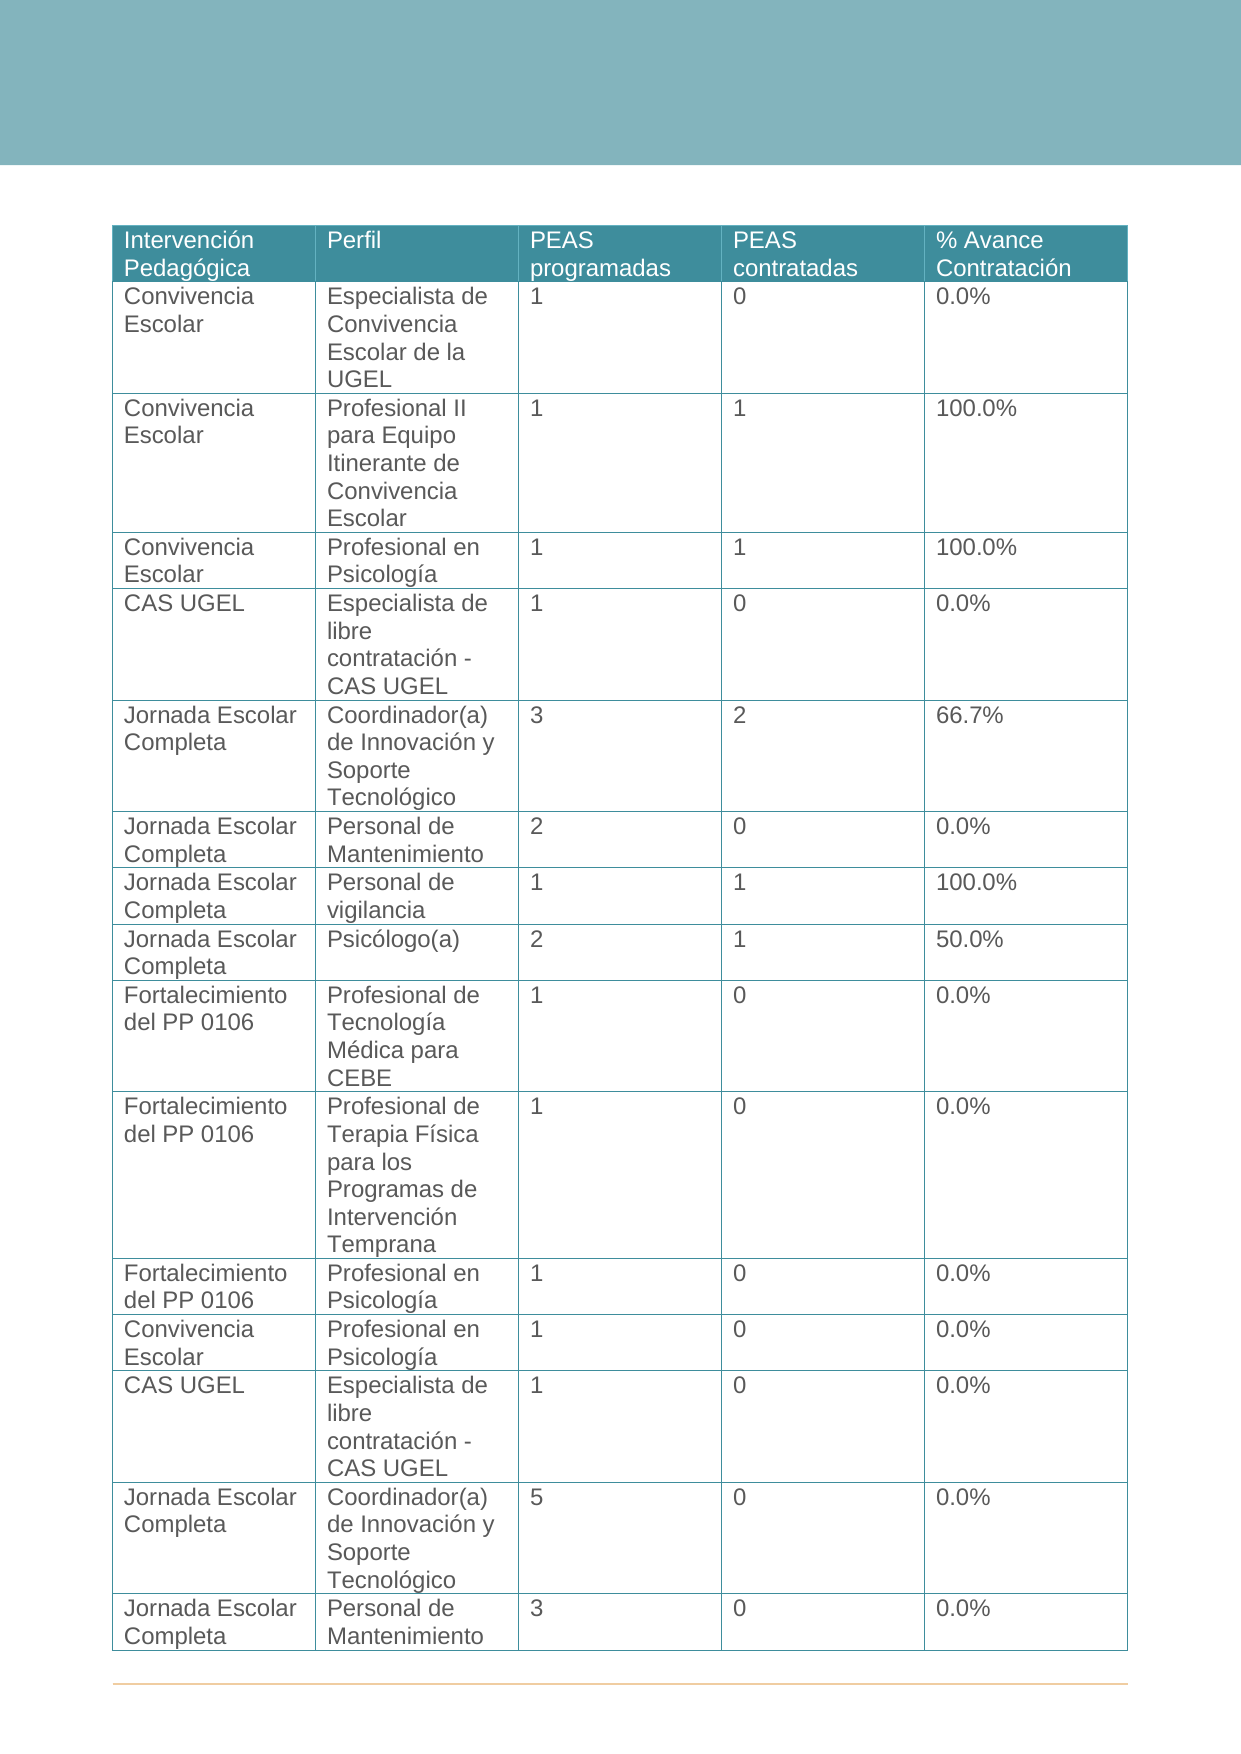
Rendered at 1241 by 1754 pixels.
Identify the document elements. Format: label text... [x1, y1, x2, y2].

table_cell 0 [722, 1315, 924, 1370]
table_header PEAS contratadas [722, 226, 924, 281]
table_cell 3 [519, 701, 721, 811]
table_cell Profesional de Terapia Física para los Programas de Intervención Temprana [316, 1092, 518, 1258]
table_cell 0.0% [925, 1371, 1127, 1482]
table_cell CAS UGEL [113, 1371, 315, 1482]
table_cell 0 [722, 1483, 924, 1593]
table_cell Especialista de libre contratación - CAS UGEL [316, 1371, 518, 1482]
table_cell 0 [722, 282, 924, 393]
table_cell Fortalecimiento del PP 0106 [113, 1259, 315, 1314]
table_cell 0 [722, 1259, 924, 1314]
table_cell 1 [519, 1259, 721, 1314]
table_cell 0 [722, 1594, 924, 1649]
table_cell Especialista de libre contratación - CAS UGEL [316, 589, 518, 699]
table_cell 0 [722, 589, 924, 699]
table_cell Profesional en Psicología [316, 1259, 518, 1314]
table_cell 1 [722, 394, 924, 532]
table_cell 0.0% [925, 1483, 1127, 1593]
table_cell Coordinador(a) de Innovación y Soporte Tecnológico [316, 701, 518, 811]
table_cell 0 [722, 812, 924, 867]
table_cell Profesional en Psicología [316, 533, 518, 588]
table_cell 0.0% [925, 812, 1127, 867]
table_cell 1 [519, 981, 721, 1091]
table_cell Personal de Mantenimiento [316, 1594, 518, 1649]
table_cell Psicólogo(a) [316, 925, 518, 980]
table_cell 0.0% [925, 1259, 1127, 1314]
table_cell Jornada Escolar Completa [113, 701, 315, 811]
table_cell Jornada Escolar Completa [113, 812, 315, 867]
table_cell 1 [519, 1092, 721, 1258]
table_cell 1 [519, 282, 721, 393]
table_cell Profesional en Psicología [316, 1315, 518, 1370]
table_cell Convivencia Escolar [113, 282, 315, 393]
table_cell Profesional II para Equipo Itinerante de Convivencia Escolar [316, 394, 518, 532]
table_cell Convivencia Escolar [113, 533, 315, 588]
table_cell Personal de vigilancia [316, 868, 518, 923]
table_cell 1 [519, 1315, 721, 1370]
table_cell 0.0% [925, 1594, 1127, 1649]
table_cell 1 [519, 1371, 721, 1482]
table_cell 1 [722, 868, 924, 923]
table_cell 1 [519, 533, 721, 588]
table_cell 1 [519, 394, 721, 532]
table_cell 100.0% [925, 868, 1127, 923]
table_cell 0.0% [925, 589, 1127, 699]
table_cell Jornada Escolar Completa [113, 925, 315, 980]
table_cell 3 [519, 1594, 721, 1649]
table_cell Jornada Escolar Completa [113, 1483, 315, 1593]
table_cell 2 [722, 701, 924, 811]
table_cell Profesional de Tecnología Médica para CEBE [316, 981, 518, 1091]
table_cell 0 [722, 981, 924, 1091]
table_cell Fortalecimiento del PP 0106 [113, 1092, 315, 1258]
table_cell 2 [519, 812, 721, 867]
table_cell Convivencia Escolar [113, 394, 315, 532]
table_header % Avance Contratación [925, 226, 1127, 281]
table_cell Jornada Escolar Completa [113, 868, 315, 923]
table_header Perfil [316, 226, 518, 281]
table_cell 0.0% [925, 282, 1127, 393]
table_cell 0 [722, 1092, 924, 1258]
table_cell 100.0% [925, 533, 1127, 588]
table_cell Jornada Escolar Completa [113, 1594, 315, 1649]
table_cell 0 [722, 1371, 924, 1482]
table_cell 50.0% [925, 925, 1127, 980]
table_cell 100.0% [925, 394, 1127, 532]
table_cell 1 [519, 868, 721, 923]
table_cell 0.0% [925, 981, 1127, 1091]
table_cell Fortalecimiento del PP 0106 [113, 981, 315, 1091]
table_cell 1 [519, 589, 721, 699]
table_header Intervención Pedagógica [113, 226, 315, 281]
table_cell 2 [519, 925, 721, 980]
table_header PEAS programadas [519, 226, 721, 281]
table_cell 0.0% [925, 1092, 1127, 1258]
table_cell Personal de Mantenimiento [316, 812, 518, 867]
table_cell 66.7% [925, 701, 1127, 811]
table_cell 1 [722, 925, 924, 980]
table_cell Especialista de Convivencia Escolar de la UGEL [316, 282, 518, 393]
table_cell Convivencia Escolar [113, 1315, 315, 1370]
table_cell 1 [722, 533, 924, 588]
table_cell Coordinador(a) de Innovación y Soporte Tecnológico [316, 1483, 518, 1593]
table_cell 0.0% [925, 1315, 1127, 1370]
table_cell 5 [519, 1483, 721, 1593]
table_cell CAS UGEL [113, 589, 315, 699]
